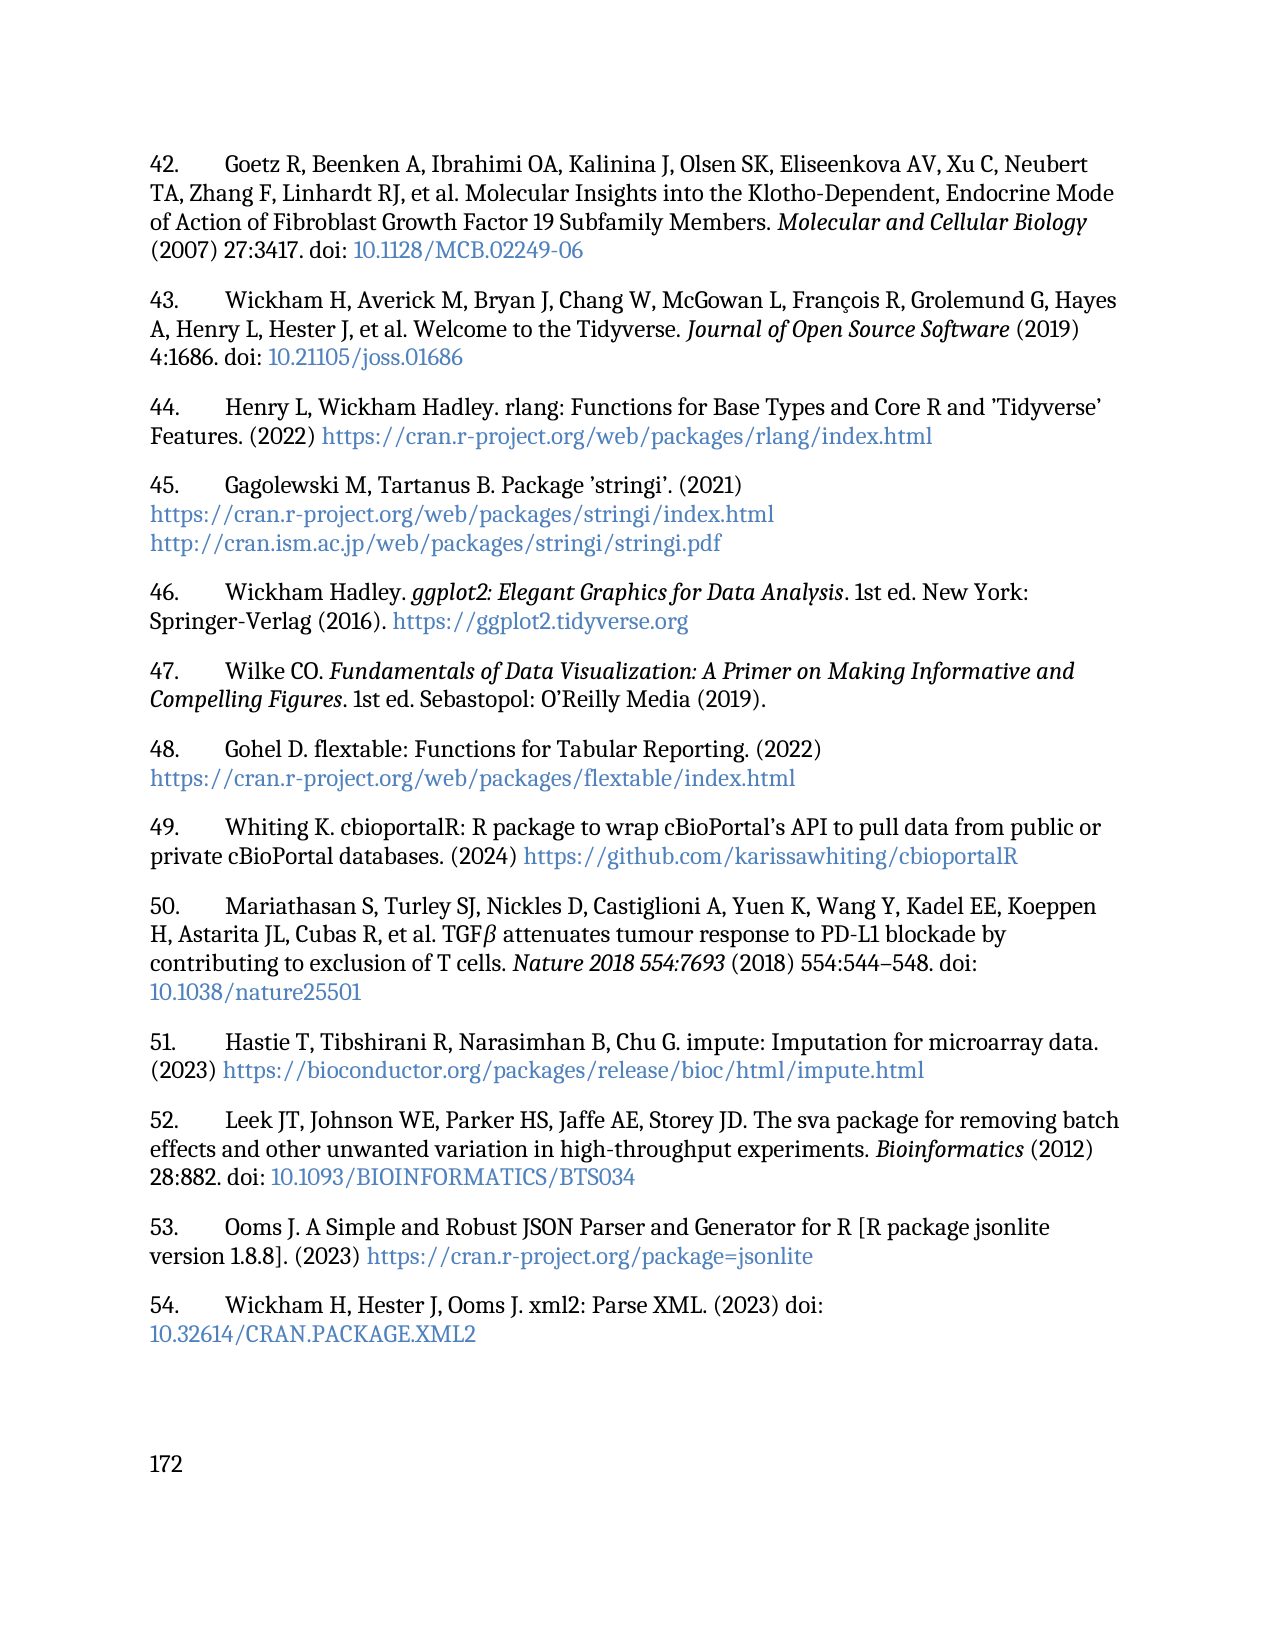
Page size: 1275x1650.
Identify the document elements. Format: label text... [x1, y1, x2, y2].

text 48. Gohel D. flextable: Functions for Tabular Reporting. (2022) https://cran.r-project.org/web/packages/flextable/index.html [150, 735, 1125, 792]
text 51. Hastie T, Tibshirani R, Narasimhan B, Chu G. impute: Imputation for microarray data. (2023) https://bioconductor.org/packages/release/bioc/html/impute.html [150, 1027, 1125, 1085]
text 49. Whiting K. cbioportalR: R package to wrap cBioPortal’s API to pull data from public or private cBioPortal databases. (2024) https://github.com/karissawhiting/cbioportalR [150, 813, 1125, 871]
text 53. Ooms J. A Simple and Robust JSON Parser and Generator for R [R package jsonlite version 1.8.8]. (2023) https://cran.r-project.org/package=jsonlite [150, 1213, 1125, 1270]
text 42. Goetz R, Beenken A, Ibrahimi OA, Kalinina J, Olsen SK, Eliseenkova AV, Xu C, Neubert TA, Zhang F, Linhardt RJ, et al. Molecular Insights into the Klotho-Dependent, Endocrine Mode of Action of Fibroblast Growth Factor 19 Subfamily Members. Molecular and Cellular Biology (2007) 27:3417. doi: 10.1128/MCB.02249-06 [150, 150, 1125, 265]
text 47. Wilke CO. Fundamentals of Data Visualization: A Primer on Making Informative and Compelling Figures. 1st ed. Sebastopol: O’Reilly Media (2019). [150, 657, 1125, 714]
text 52. Leek JT, Johnson WE, Parker HS, Jaffe AE, Storey JD. The sva package for removing batch effects and other unwanted variation in high-throughput experiments. Bioinformatics (2012) 28:882. doi: 10.1093/BIOINFORMATICS/BTS034 [150, 1106, 1125, 1192]
text 46. Wickham Hadley. ggplot2: Elegant Graphics for Data Analysis. 1st ed. New York: Springer-Verlag (2016). https://ggplot2.tidyverse.org [150, 578, 1125, 636]
text 50. Mariathasan S, Turley SJ, Nickles D, Castiglioni A, Yuen K, Wang Y, Kadel EE, Koeppen H, Astarita JL, Cubas R, et al. TGF attenuates tumour response to PD-L1 blockade by contributing to exclusion of T cells. Nature 2018 554:7693 (2018) 554:544–548. doi: 10.1038/nature25501 [150, 892, 1125, 1007]
text 43. Wickham H, Averick M, Bryan J, Chang W, McGowan L, François R, Grolemund G, Hayes A, Henry L, Hester J, et al. Welcome to the Tidyverse. Journal of Open Source Software (2019) 4:1686. doi: 10.21105/joss.01686 [150, 286, 1125, 372]
text 45. Gagolewski M, Tartanus B. Package ’stringi’. (2021) https://cran.r-project.org/web/packages/stringi/index.html http://cran.ism.ac.jp/web/packages/stringi/stringi.pdf [150, 471, 1125, 557]
text 54. Wickham H, Hester J, Ooms J. xml2: Parse XML. (2023) doi: 10.32614/CRAN.PACKAGE.XML2 [150, 1291, 1125, 1349]
text 44. Henry L, Wickham Hadley. rlang: Functions for Base Types and Core R and ’Tidyverse’ Features. (2022) https://cran.r-project.org/web/packages/rlang/index.html [150, 393, 1125, 450]
